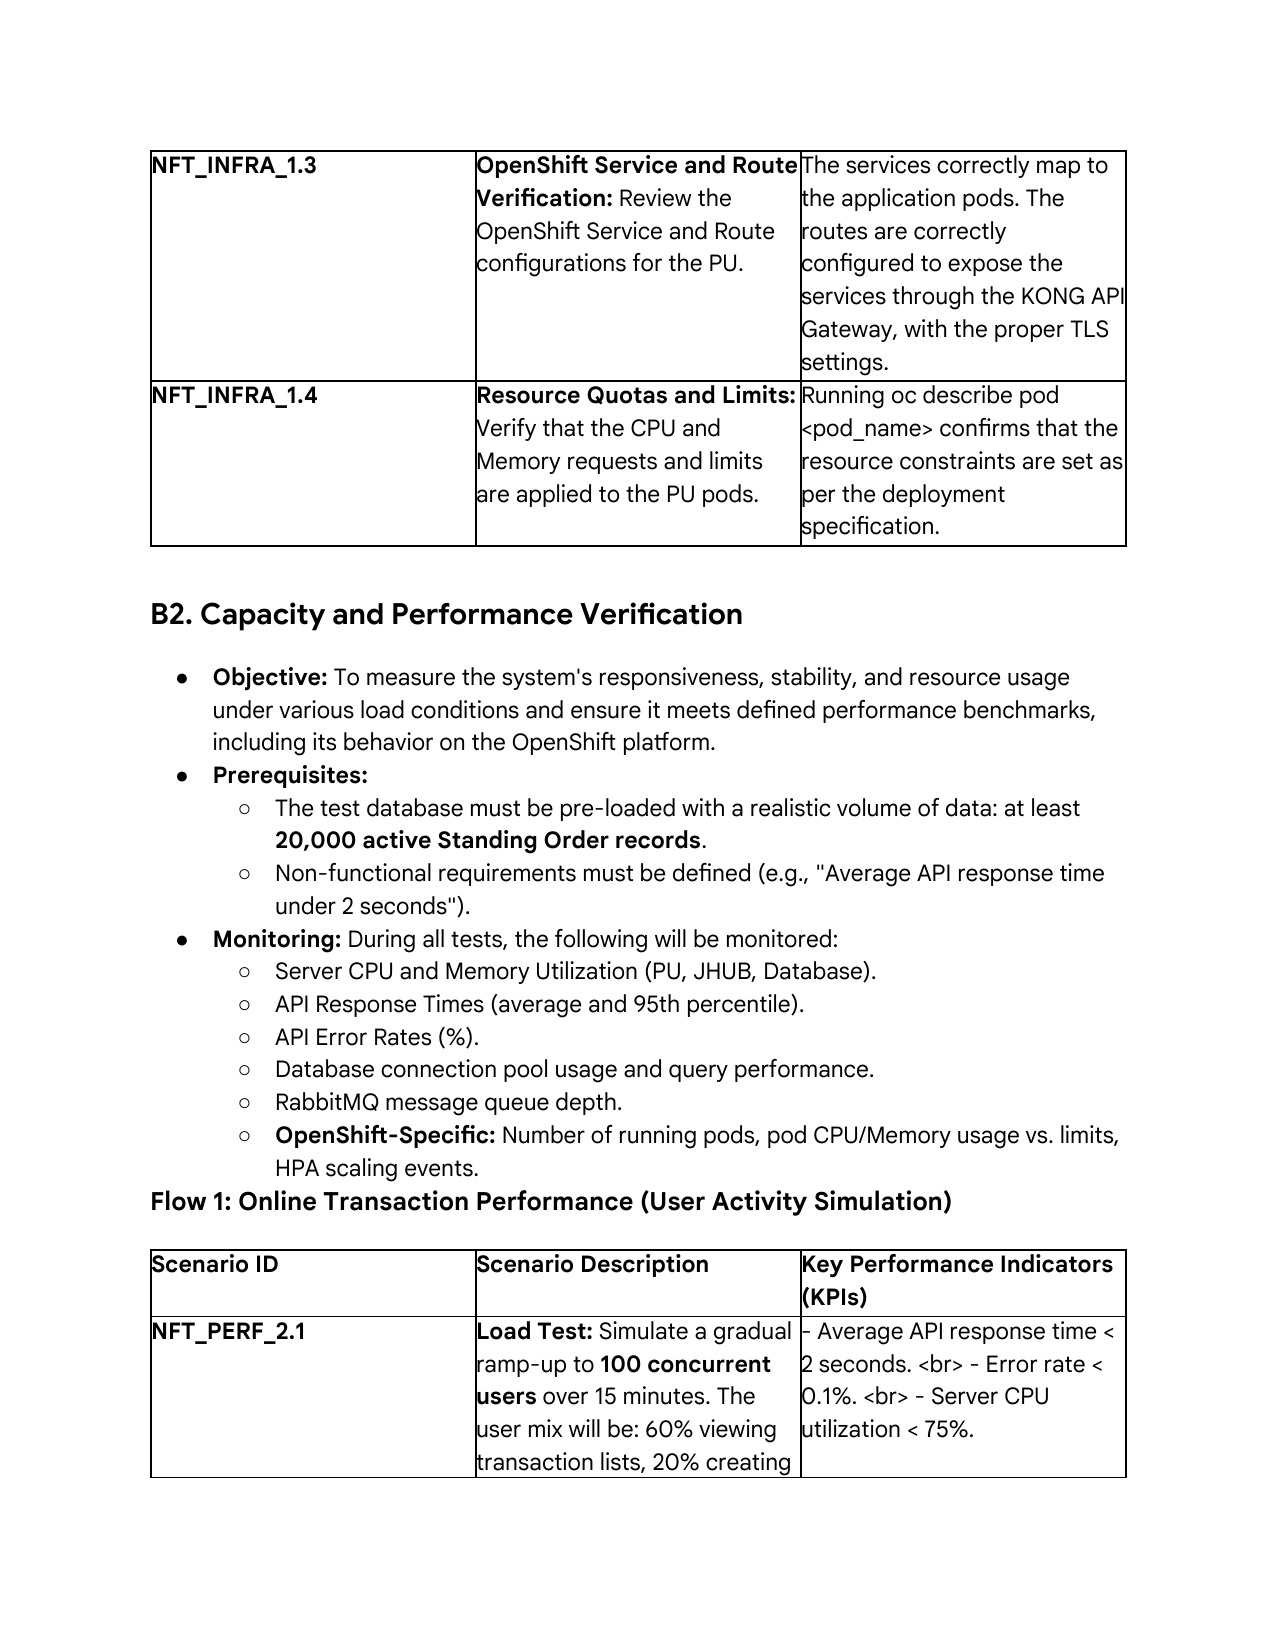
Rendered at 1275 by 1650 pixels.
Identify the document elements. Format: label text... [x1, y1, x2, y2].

table_header Scenario Description [477, 1251, 800, 1316]
table_cell NFT_INFRA_1.4 [152, 382, 475, 545]
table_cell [802, 1317, 1125, 1477]
table_header Key Performance Indicators (KPIs) [802, 1251, 1125, 1316]
list Monitoring: During all tests, the following will be monitored: [175, 925, 1125, 954]
table_cell Running oc describe pod <pod_name> confirms that the resource constraints are set as per the deployment specification. [802, 382, 1125, 545]
list Objective: To measure the system's responsiveness, stability, and resource usage under various load conditions and ensure it meets defined performance benchmarks, including its behavior on the OpenShift platform. [175, 663, 1125, 757]
table_cell Resource Quotas and Limits: Verify that the CPU and Memory requests and limits are applied to the PU pods. [477, 382, 800, 545]
table_cell NFT_PERF_2.1 [152, 1317, 475, 1477]
list Non-functional requirements must be defined (e.g., "Average API response time under 2 seconds"). [237, 859, 1125, 921]
list RabbitMQ message queue depth. [237, 1088, 1125, 1117]
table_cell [477, 1317, 800, 1477]
table_cell OpenShift Service and Route Verification: Review the OpenShift Service and Route configurations for the PU. [477, 152, 800, 380]
table_cell The services correctly map to the application pods. The routes are correctly configured to expose the services through the KONG API Gateway, with the proper TLS settings. [802, 152, 1125, 380]
list OpenShift-Specific: Number of running pods, pod CPU/Memory usage vs. limits, HPA scaling events. [237, 1121, 1125, 1183]
list Database connection pool usage and query performance. [237, 1056, 1125, 1084]
list API Error Rates (%). [237, 1023, 1125, 1052]
subtitle B2. Capacity and Performance Verification [150, 597, 1125, 633]
table_header Scenario ID [152, 1251, 475, 1316]
list Server CPU and Memory Utilization (PU, JHUB, Database). [237, 958, 1125, 986]
table_cell NFT_INFRA_1.3 [152, 152, 475, 380]
subtitle Flow 1: Online Transaction Performance (User Activity Simulation) [150, 1187, 1125, 1218]
list Prerequisites: [175, 761, 1125, 790]
list API Response Times (average and 95th percentile). [237, 990, 1125, 1019]
list The test database must be pre-loaded with a realistic volume of data: at least 20,000 active Standing Order records. [237, 794, 1125, 856]
